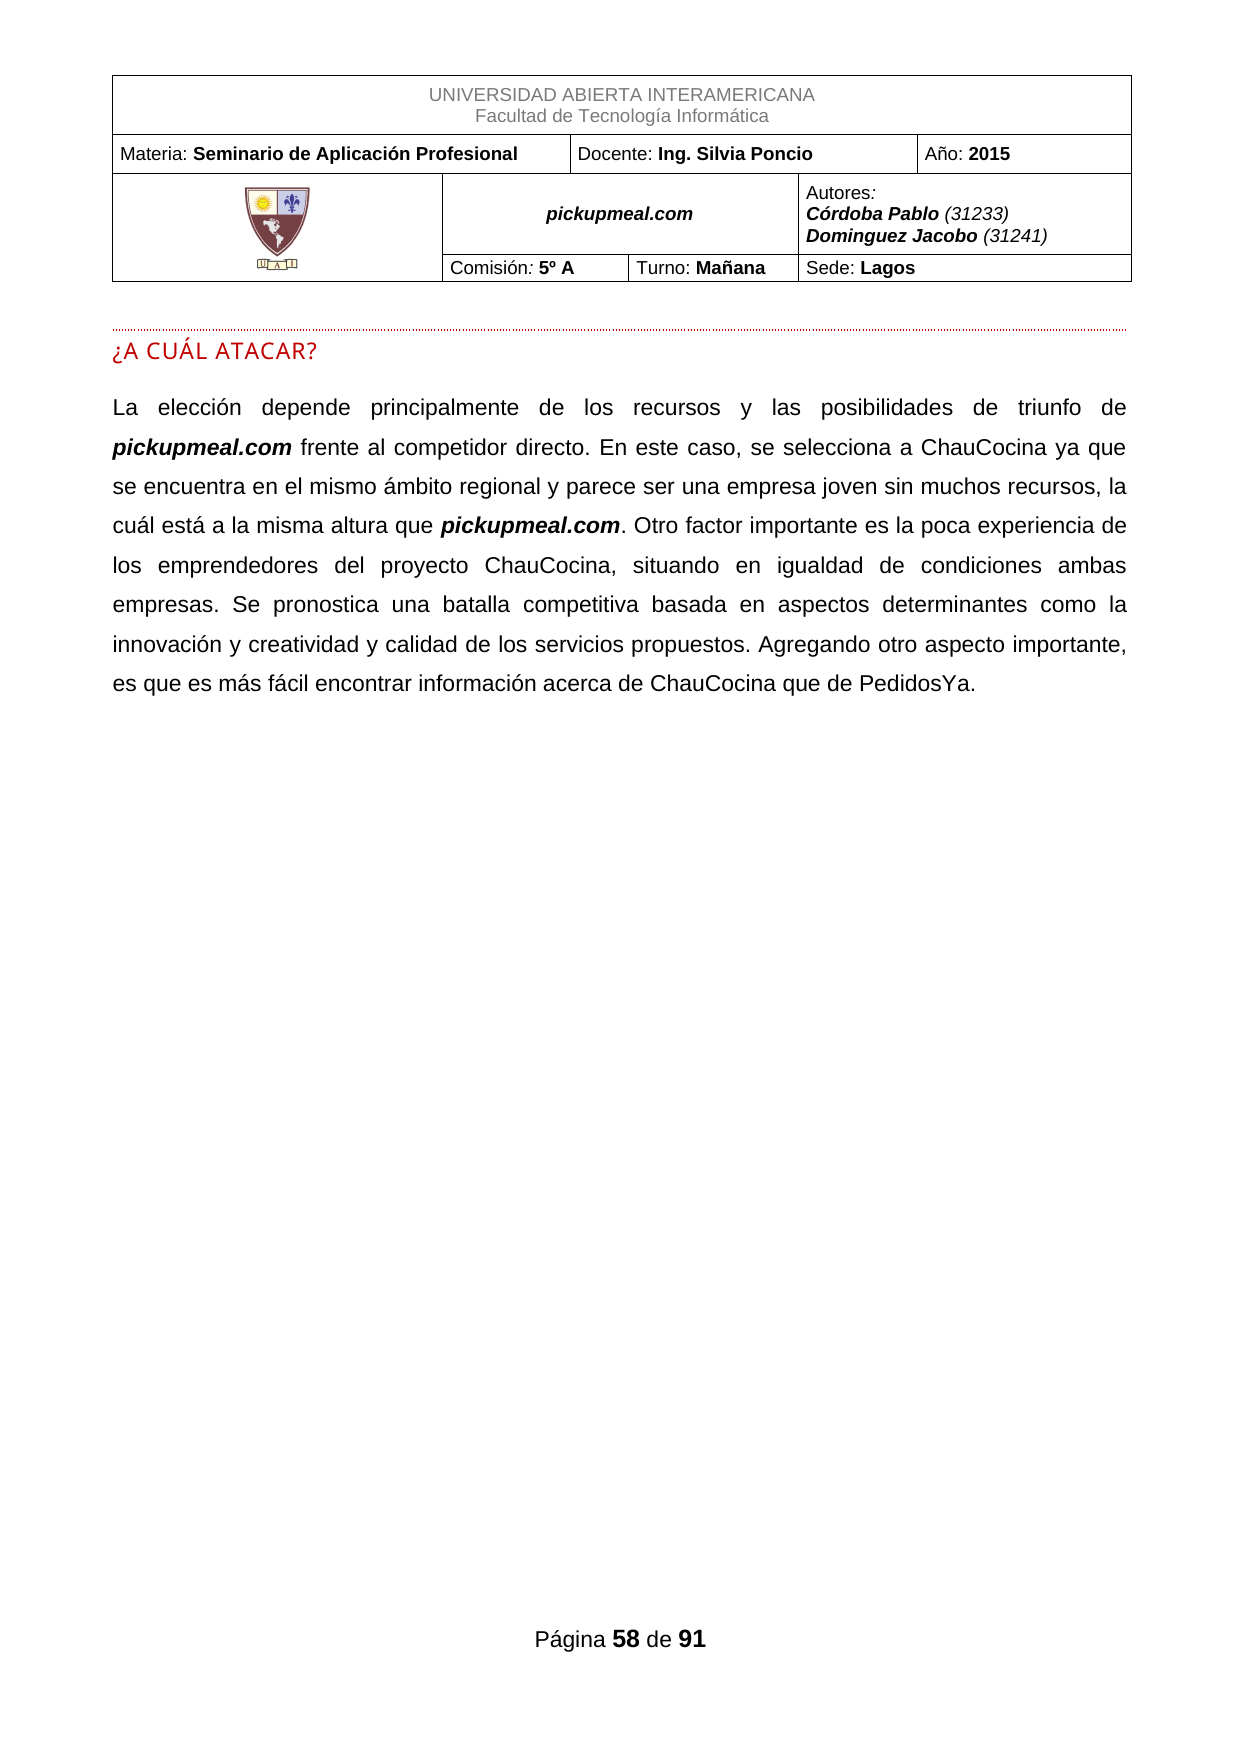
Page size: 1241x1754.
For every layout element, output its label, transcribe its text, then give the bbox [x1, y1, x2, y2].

picture [230, 182, 325, 273]
subtitle ¿A cuál atacar? [112, 329, 1128, 366]
text La elección depende principalmente de los recursos y las posibilidades de triunfo de pickupmeal.com frente al competidor directo. En este caso, se selecciona a ChauCocina ya que se encuentra en el mismo ámbito regional y parece ser una empresa joven sin muchos recursos, la cuál está a la misma altura que pickupmeal.com. Otro factor importante es la poca experiencia de los emprendedores del proyecto ChauCocina, situando en igualdad de condiciones ambas empresas. Se pronostica una batalla competitiva basada en aspectos determinantes como la innovación y creatividad y calidad de los servicios propuestos. Agregando otro aspecto importante, es que es más fácil encontrar información acerca de ChauCocina que de PedidosYa. [112, 394, 1128, 697]
